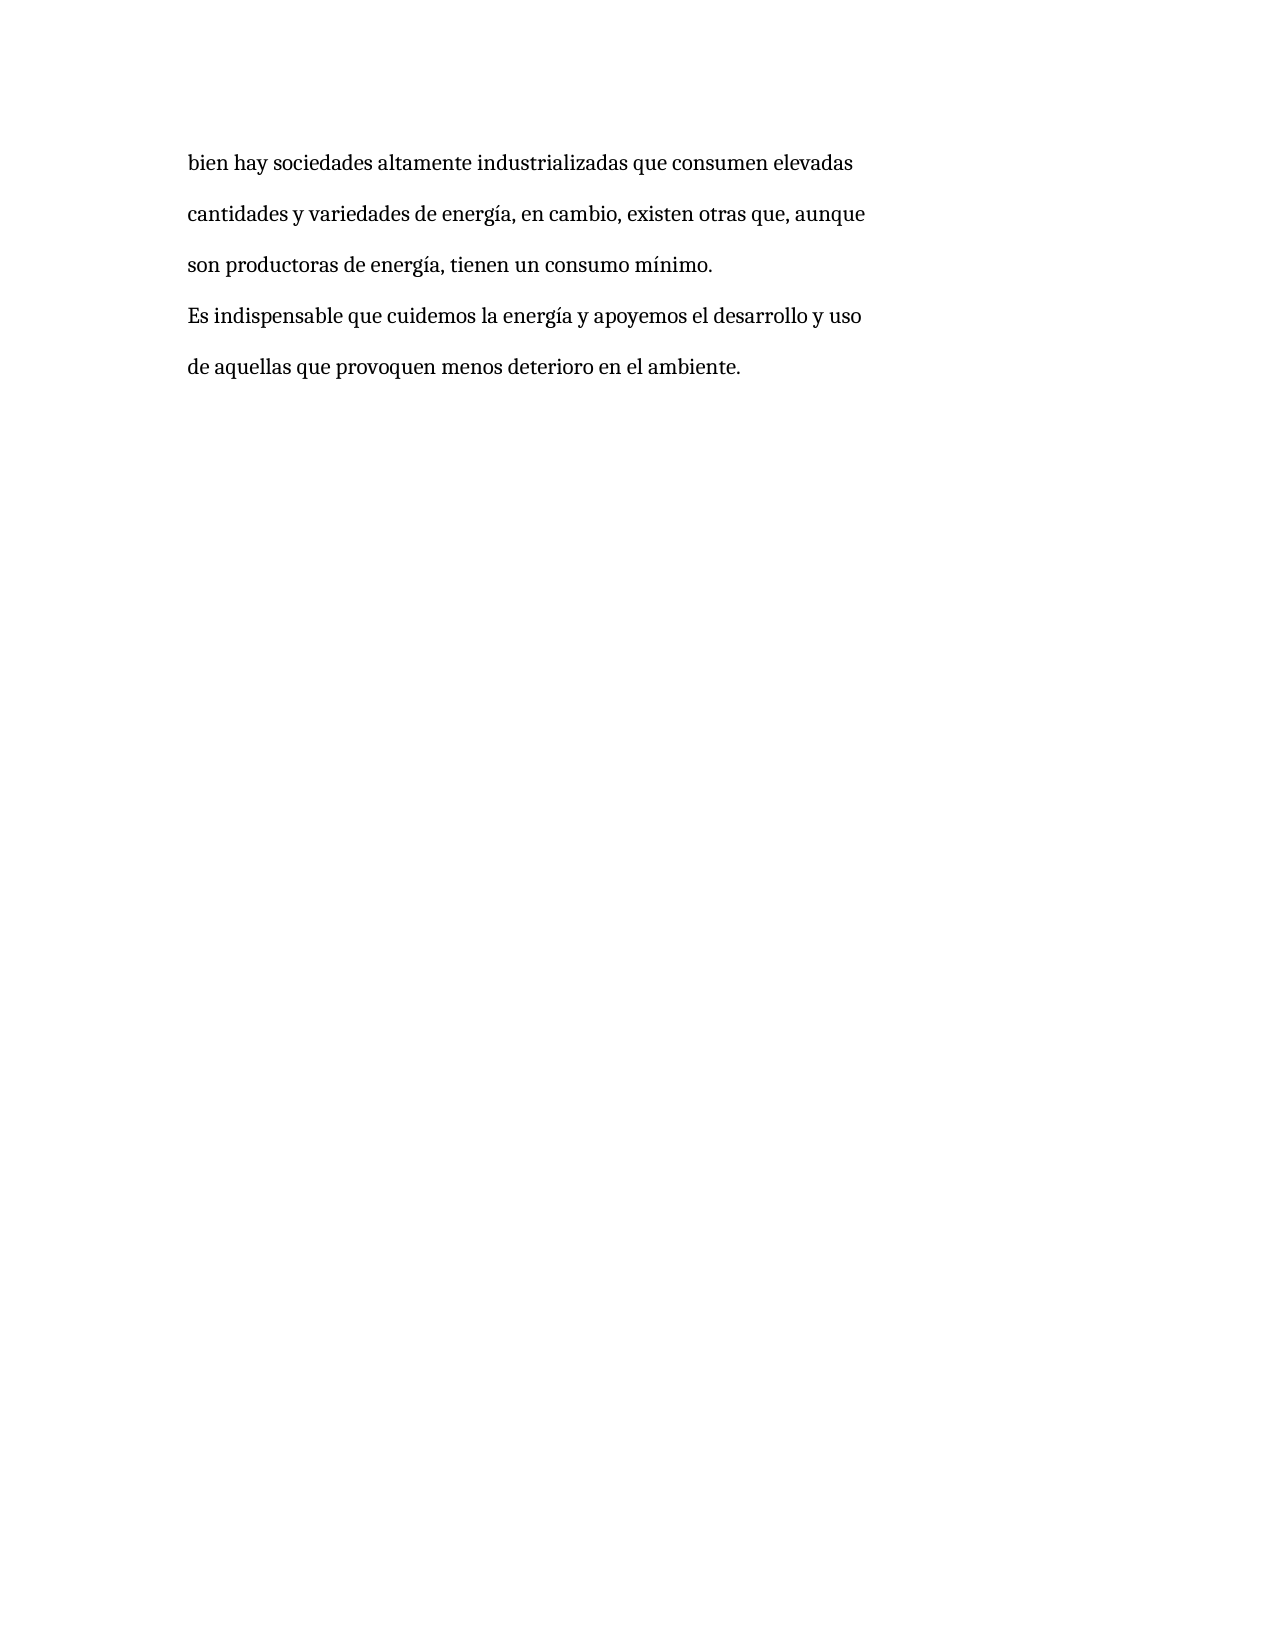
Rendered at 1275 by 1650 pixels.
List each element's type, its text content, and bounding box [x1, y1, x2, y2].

text cantidades y variedades de energía, en cambio, existen otras que, aunque [187, 201, 1087, 227]
text bien hay sociedades altamente industrializadas que consumen elevadas [187, 150, 1087, 176]
text son productoras de energía, tienen un consumo mínimo. [187, 252, 1087, 278]
text Es indispensable que cuidemos la energía y apoyemos el desarrollo y uso [187, 303, 1087, 329]
text de aquellas que provoquen menos deterioro en el ambiente. [187, 354, 1087, 381]
